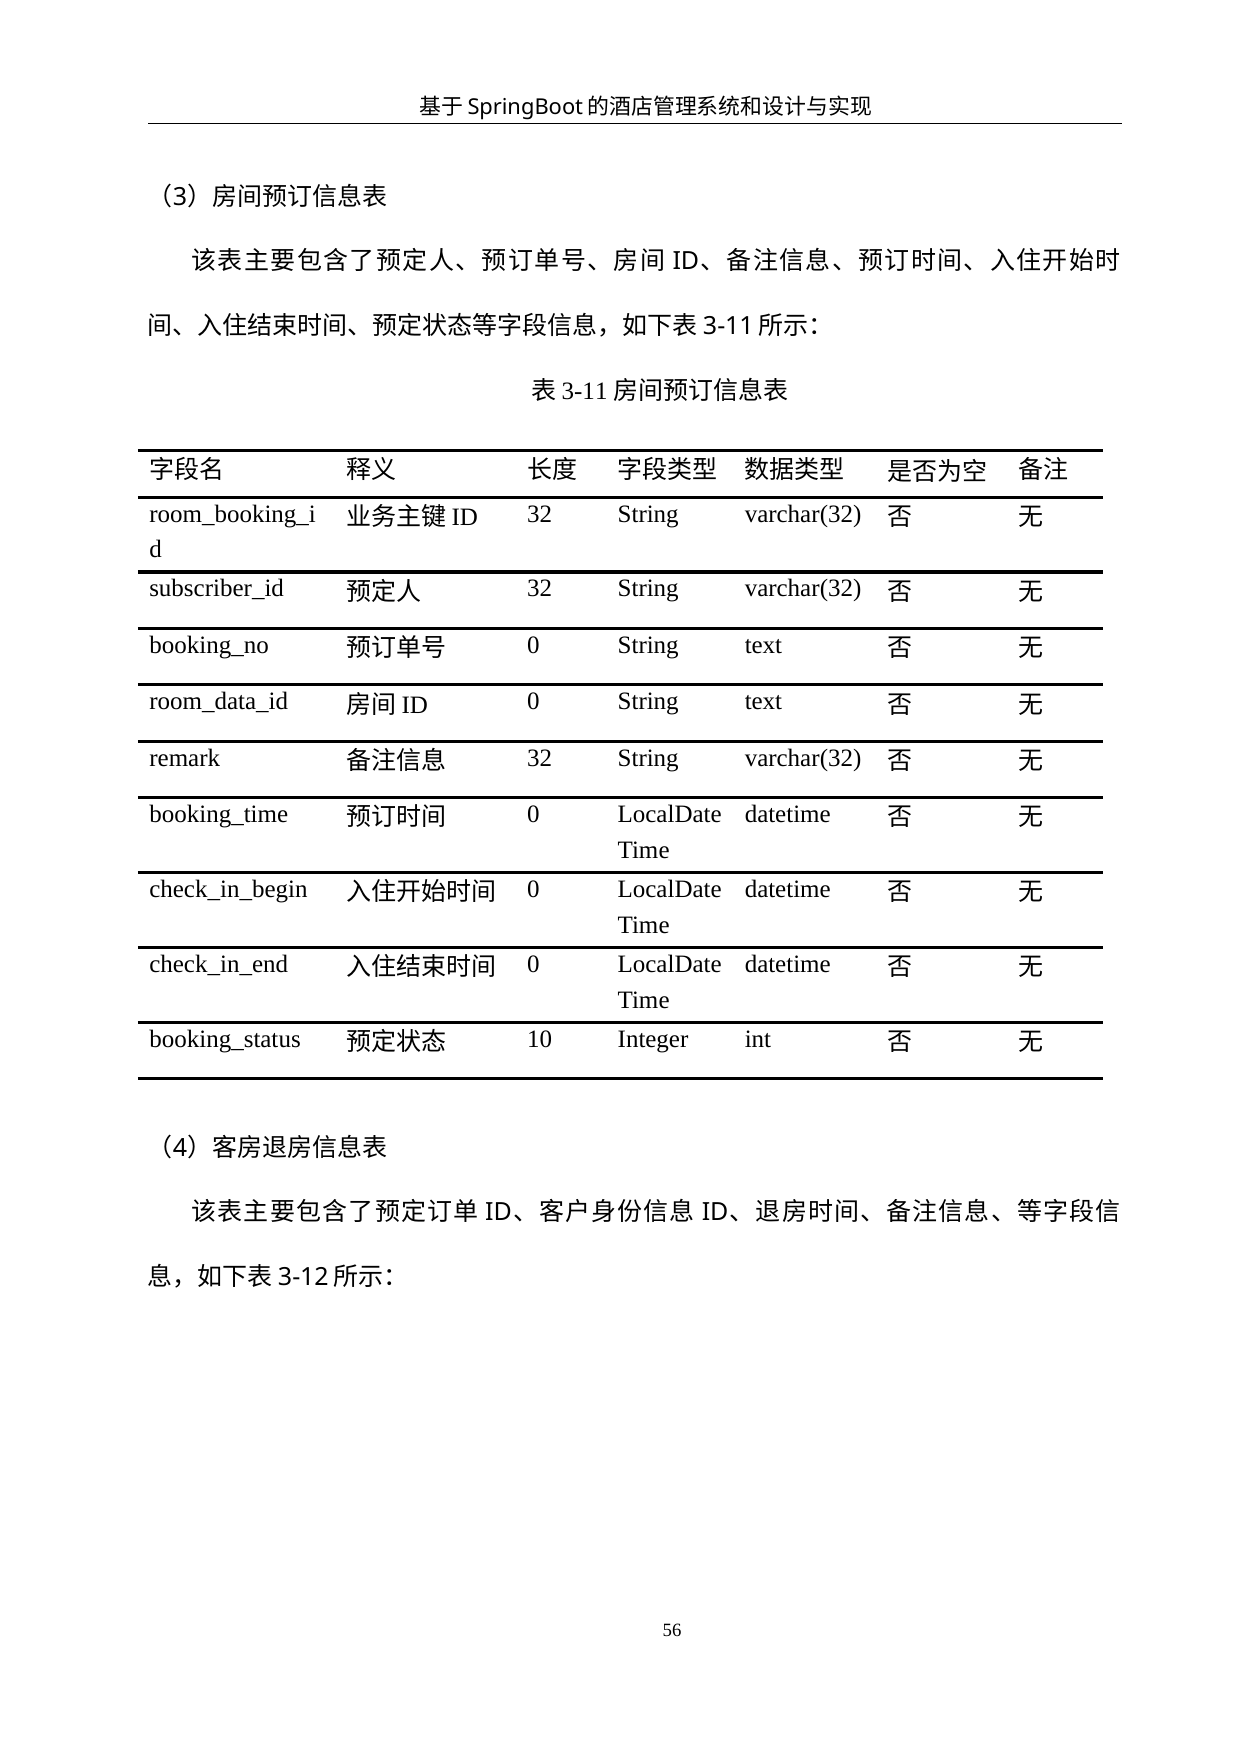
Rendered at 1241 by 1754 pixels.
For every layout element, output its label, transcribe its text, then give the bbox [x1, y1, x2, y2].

table_cell booking_time [138, 799, 335, 871]
table_cell 否 [876, 743, 1007, 796]
table_cell 预订单号 [335, 630, 516, 683]
table_cell 预订时间 [335, 799, 516, 871]
table_cell 否 [876, 499, 1007, 570]
list （4）客房退房信息表 [148, 430, 1122, 1178]
table_cell String [606, 499, 733, 570]
table_header 字段类型 [606, 452, 733, 496]
table_cell 无 [1007, 499, 1102, 570]
table_cell 0 [516, 799, 606, 871]
table_cell datetime [733, 799, 876, 871]
table_cell 预定人 [335, 574, 516, 627]
table_cell String [606, 686, 733, 739]
table_cell check_in_begin [138, 874, 335, 946]
table_cell 否 [876, 630, 1007, 683]
table_cell 无 [1007, 743, 1102, 796]
table_cell 否 [876, 949, 1007, 1021]
table_cell 32 [516, 574, 606, 627]
table_header 备注 [1007, 452, 1102, 496]
table_cell int [733, 1024, 876, 1077]
table_cell 10 [516, 1024, 606, 1077]
table_cell 0 [516, 949, 606, 1021]
table_header 释义 [335, 452, 516, 496]
table_cell 业务主键ID [335, 499, 516, 570]
table_cell 32 [516, 499, 606, 570]
table_cell datetime [733, 874, 876, 946]
table_cell 备注信息 [335, 743, 516, 796]
table_cell 无 [1007, 799, 1102, 871]
table_cell datetime [733, 949, 876, 1021]
table_cell LocalDateTime [606, 949, 733, 1021]
table_cell String [606, 743, 733, 796]
table_cell 无 [1007, 949, 1102, 1021]
table_cell 0 [516, 630, 606, 683]
list （3）房间预订信息表 [148, 162, 1122, 227]
table_cell 无 [1007, 874, 1102, 946]
table_cell 0 [516, 874, 606, 946]
table_cell room_booking_id [138, 499, 335, 570]
table_cell 0 [516, 686, 606, 739]
table_cell check_in_end [138, 949, 335, 1021]
table_cell varchar(32) [733, 743, 876, 796]
table_cell varchar(32) [733, 499, 876, 570]
table_cell room_data_id [138, 686, 335, 739]
table_cell 入住结束时间 [335, 949, 516, 1021]
table_cell LocalDateTime [606, 799, 733, 871]
table_cell 预定状态 [335, 1024, 516, 1077]
table_cell 否 [876, 1024, 1007, 1077]
table_cell text [733, 686, 876, 739]
table_cell 否 [876, 874, 1007, 946]
table_cell Integer [606, 1024, 733, 1077]
table_cell 入住开始时间 [335, 874, 516, 946]
table_header 字段名 [138, 452, 335, 496]
table_cell String [606, 630, 733, 683]
table_cell subscriber_id [138, 574, 335, 627]
table_header 是否为空 [876, 452, 1007, 496]
table_cell 无 [1007, 574, 1102, 627]
table_cell 32 [516, 743, 606, 796]
table_cell varchar(32) [733, 574, 876, 627]
table_cell 否 [876, 686, 1007, 739]
table_cell 否 [876, 799, 1007, 871]
table_cell 否 [876, 574, 1007, 627]
table_cell booking_no [138, 630, 335, 683]
list 该表主要包含了预定人、预订单号、房间ID、备注信息、预订时间、入住开始时间、入住结束时间、预定状态等字段信息，如下表3-11所示： [148, 227, 1122, 357]
table_cell String [606, 574, 733, 627]
table_cell booking_status [138, 1024, 335, 1077]
table_header 数据类型 [733, 452, 876, 496]
table_cell 房间ID [335, 686, 516, 739]
table_cell text [733, 630, 876, 683]
text 表3-11 房间预订信息表 [148, 357, 1122, 422]
table_cell remark [138, 743, 335, 796]
table_cell 无 [1007, 1024, 1102, 1077]
table_cell 无 [1007, 630, 1102, 683]
list 该表主要包含了预定订单ID、客户身份信息ID、退房时间、备注信息、等字段信息，如下表3-12所示： [148, 1178, 1122, 1308]
table_cell 无 [1007, 686, 1102, 739]
table_header 长度 [516, 452, 606, 496]
table_cell LocalDateTime [606, 874, 733, 946]
